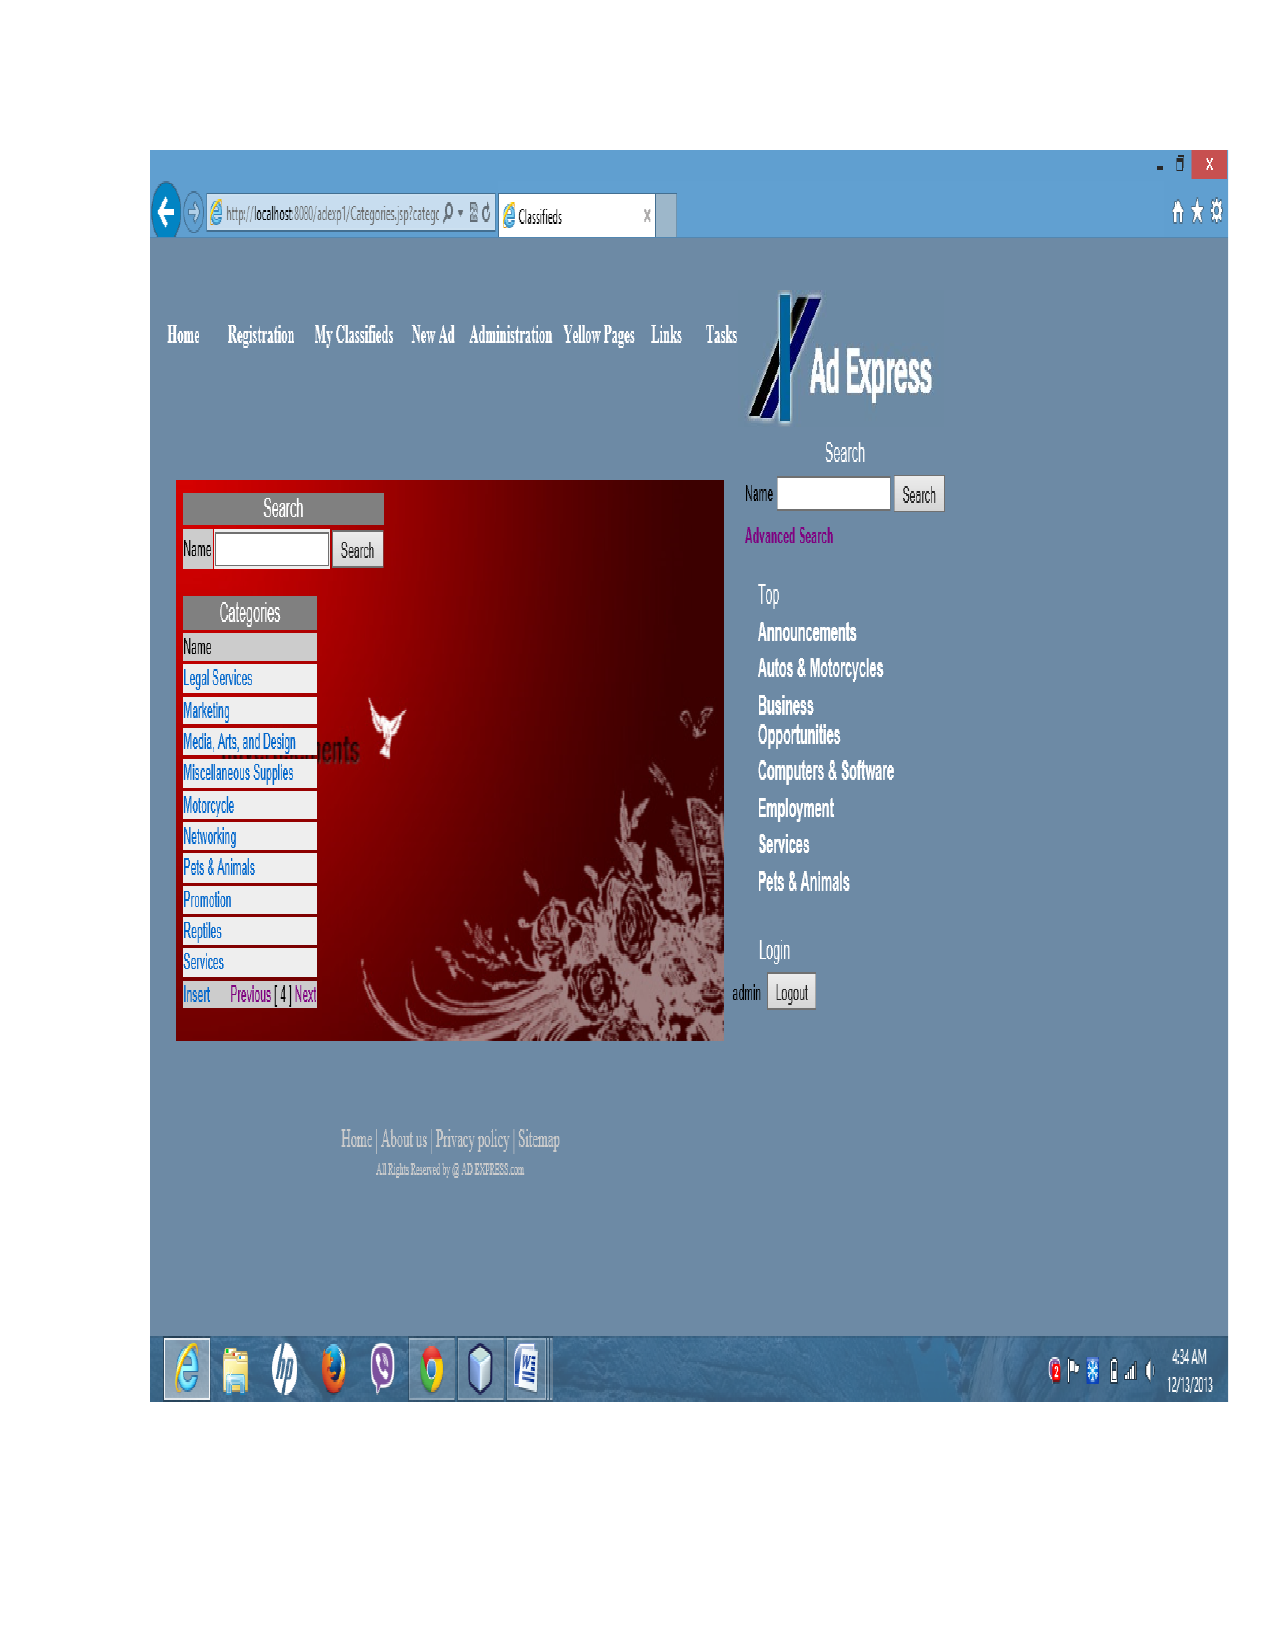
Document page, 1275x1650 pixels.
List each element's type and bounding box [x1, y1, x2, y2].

picture [150, 150, 1229, 1402]
